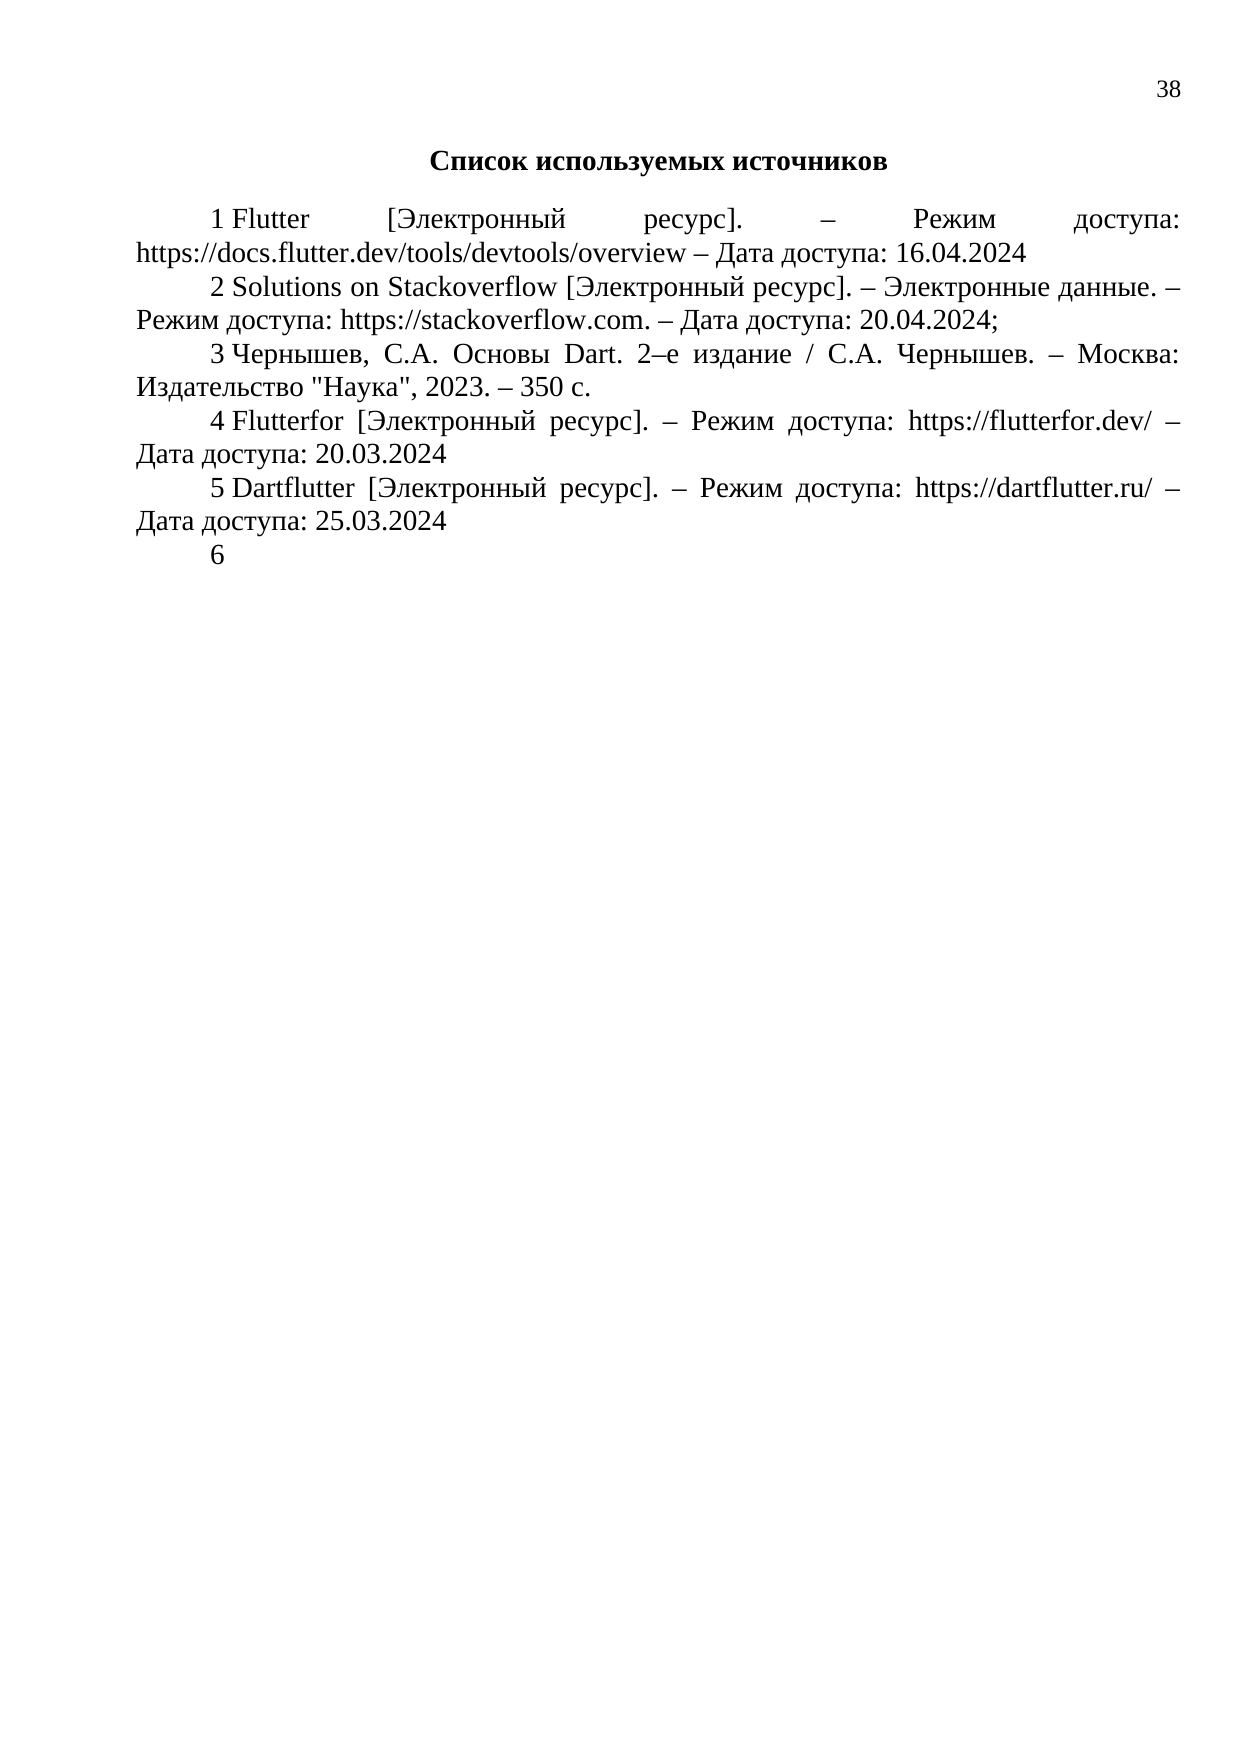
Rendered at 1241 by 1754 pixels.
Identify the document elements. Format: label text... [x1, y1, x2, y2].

list Flutter [Электронный ресурс]. – Режим доступа: https://docs.flutter.dev/tools/devtools/overview – Дата доступа: 16.04.2024 [136, 202, 1181, 269]
list Solutions on Stackoverflow [Электронный ресурс]. – Электронные данные. – Режим доступа: https://stackoverflow.com. – Дата доступа: 20.04.2024; [136, 269, 1181, 336]
list Dartflutter [Электронный ресурс]. – Режим доступа: https://dartflutter.ru/ – Дата доступа: 25.03.2024 [136, 470, 1181, 537]
list Чернышев, С.А. Основы Dart. 2–е издание / С.А. Чернышев. – Москва: Издательство "Наука", 2023. – 350 с. [136, 336, 1181, 403]
list Flutterfor [Электронный ресурс]. – Режим доступа: https://flutterfor.dev/ – Дата доступа: 20.03.2024 [136, 403, 1181, 470]
subtitle Список используемых источников [136, 143, 1181, 177]
